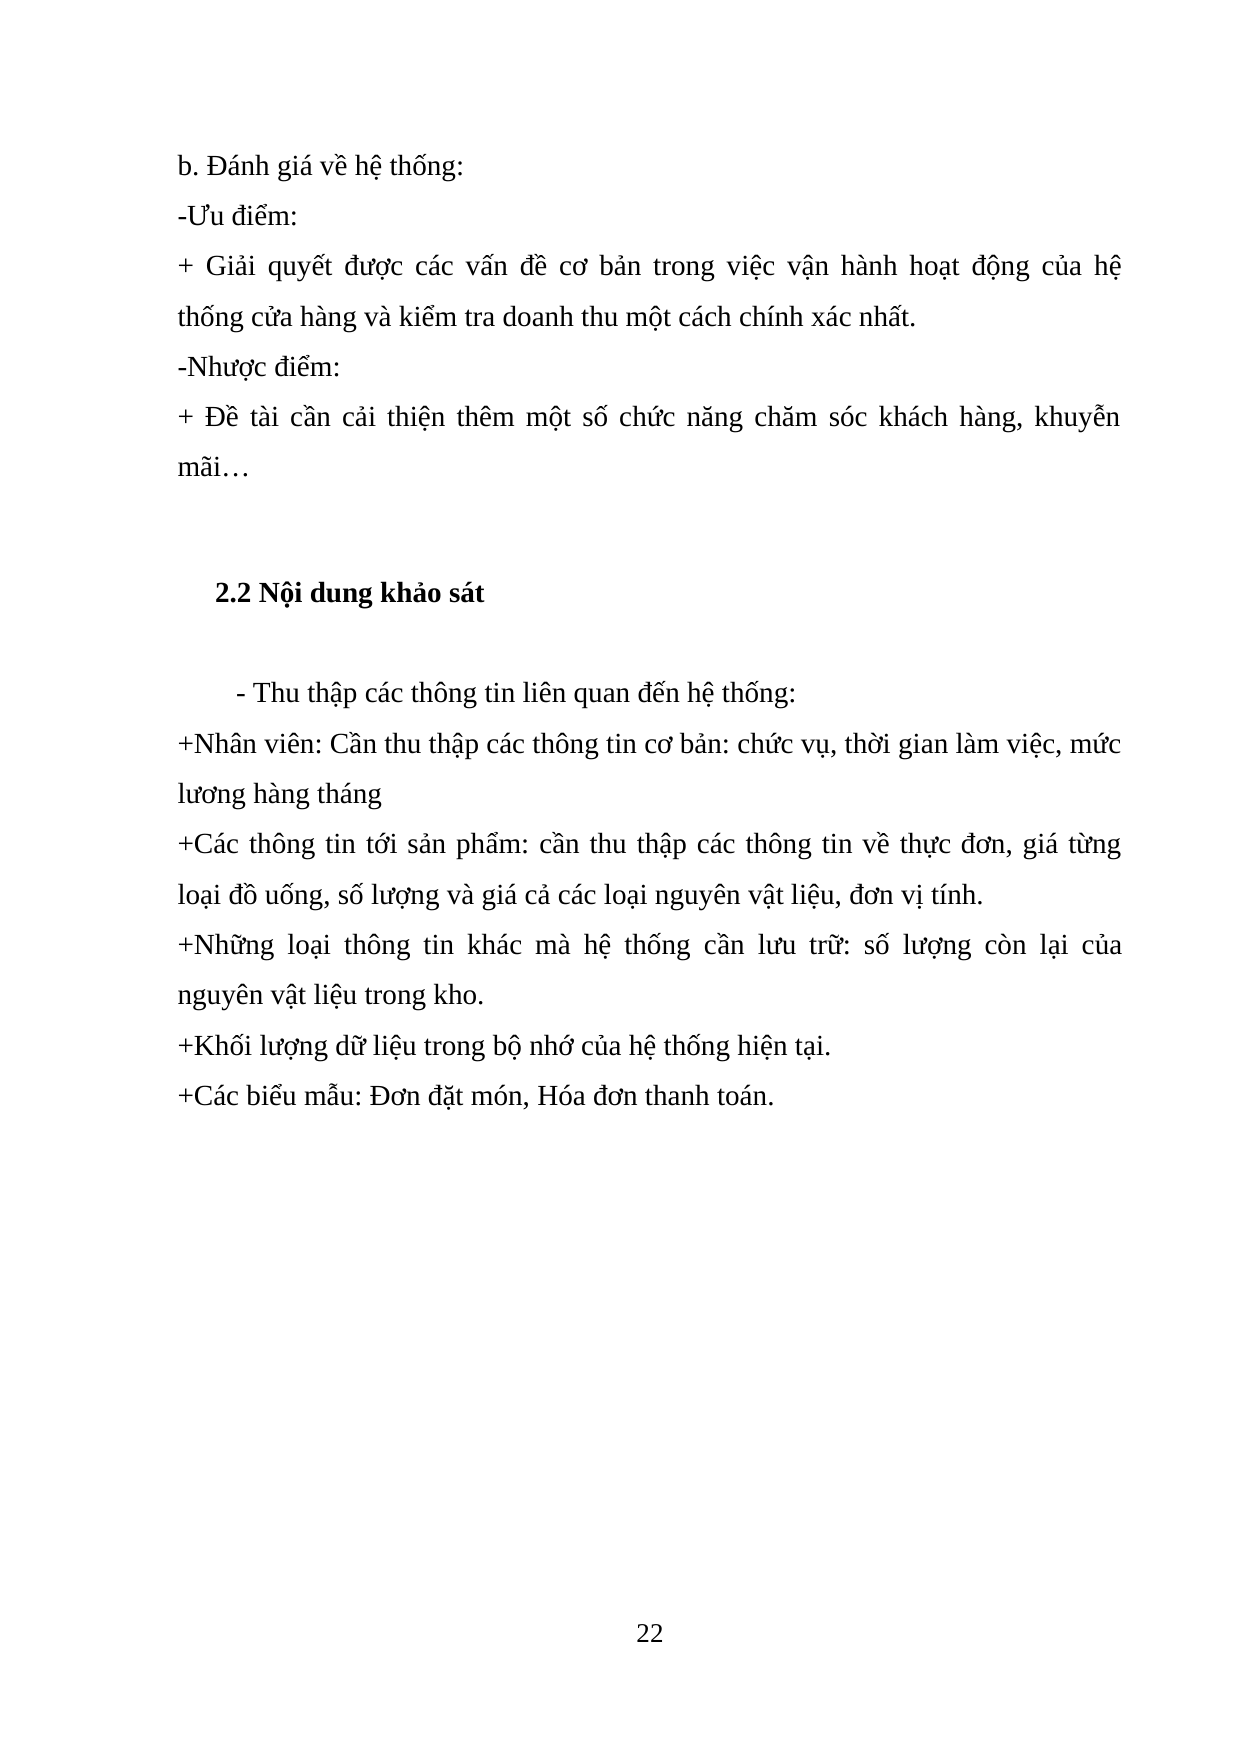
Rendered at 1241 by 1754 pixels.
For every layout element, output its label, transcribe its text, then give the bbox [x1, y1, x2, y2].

text - Thu thập các thông tin liên quan đến hệ thống: [177, 676, 1122, 709]
text 2.2 Nội dung khảo sát [215, 575, 1122, 609]
text b. Đánh giá về hệ thống: [177, 148, 1122, 181]
text -Ưu điểm: [177, 198, 1122, 232]
text +Khối lượng dữ liệu trong bộ nhớ của hệ thống hiện tại. [177, 1028, 1122, 1061]
text + Đề tài cần cải thiện thêm một số chức năng chăm sóc khách hàng, khuyễn mãi… [177, 399, 1122, 483]
text +Nhân viên: Cần thu thập các thông tin cơ bản: chức vụ, thời gian làm việc, mức lương hàng tháng [177, 726, 1122, 810]
text +Các thông tin tới sản phẩm: cần thu thập các thông tin về thực đơn, giá từng loại đồ uống, số lượng và giá cả các loại nguyên vật liệu, đơn vị tính. [177, 826, 1122, 910]
text +Các biểu mẫu: Đơn đặt món, Hóa đơn thanh toán. [177, 1078, 1122, 1112]
text -Nhược điểm: [177, 349, 1122, 382]
text +Những loại thông tin khác mà hệ thống cần lưu trữ: số lượng còn lại của nguyên vật liệu trong kho. [177, 927, 1122, 1011]
text + Giải quyết được các vấn đề cơ bản trong việc vận hành hoạt động của hệ thống cửa hàng và kiểm tra doanh thu một cách chính xác nhất. [177, 248, 1122, 332]
